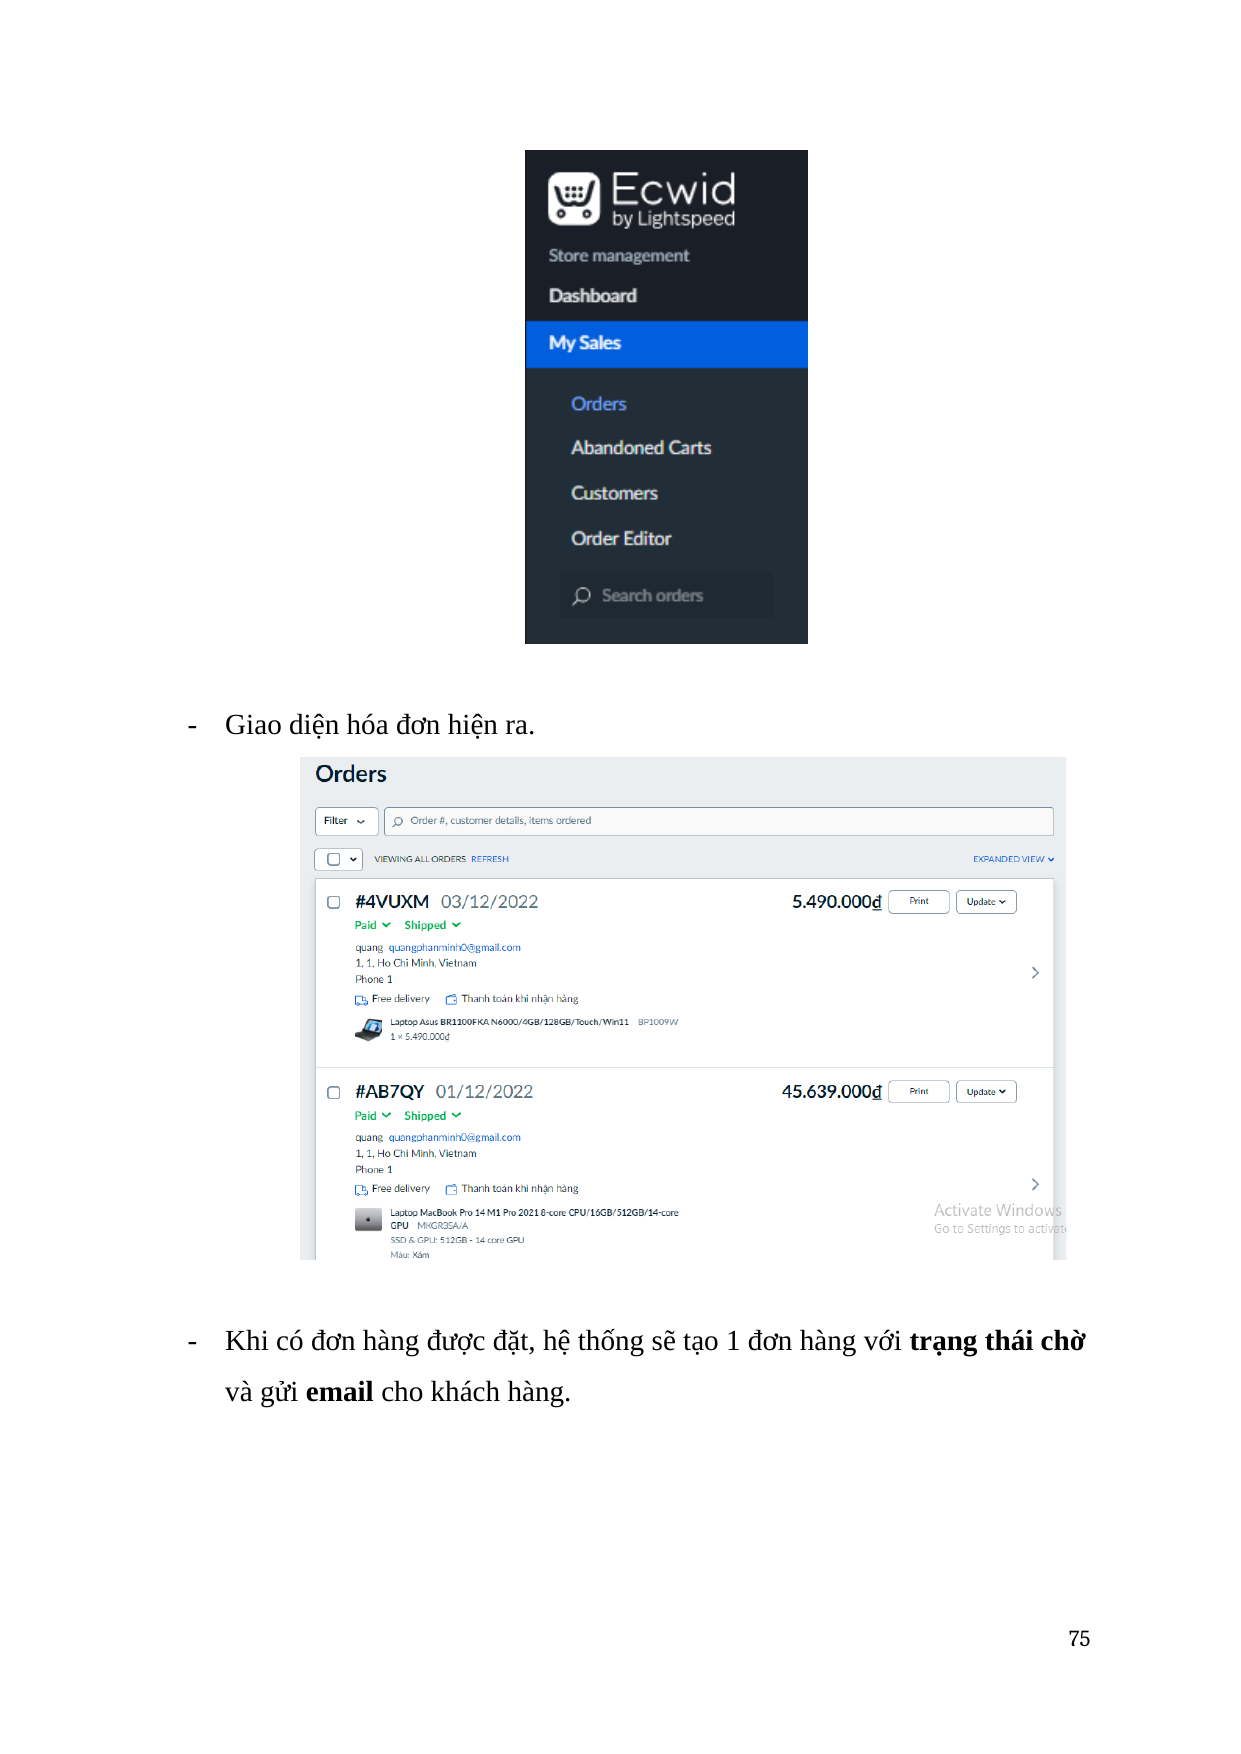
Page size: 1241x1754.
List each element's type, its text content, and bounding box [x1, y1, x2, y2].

list Khi có đơn hàng được đặt, hệ thống sẽ tạo 1 đơn hàng với trạng thái chờ và gửi email cho khách hàng. [187, 1323, 1090, 1407]
list Giao diện hóa đơn hiện ra. [187, 707, 1090, 741]
picture [300, 757, 1067, 1260]
picture [525, 150, 808, 644]
